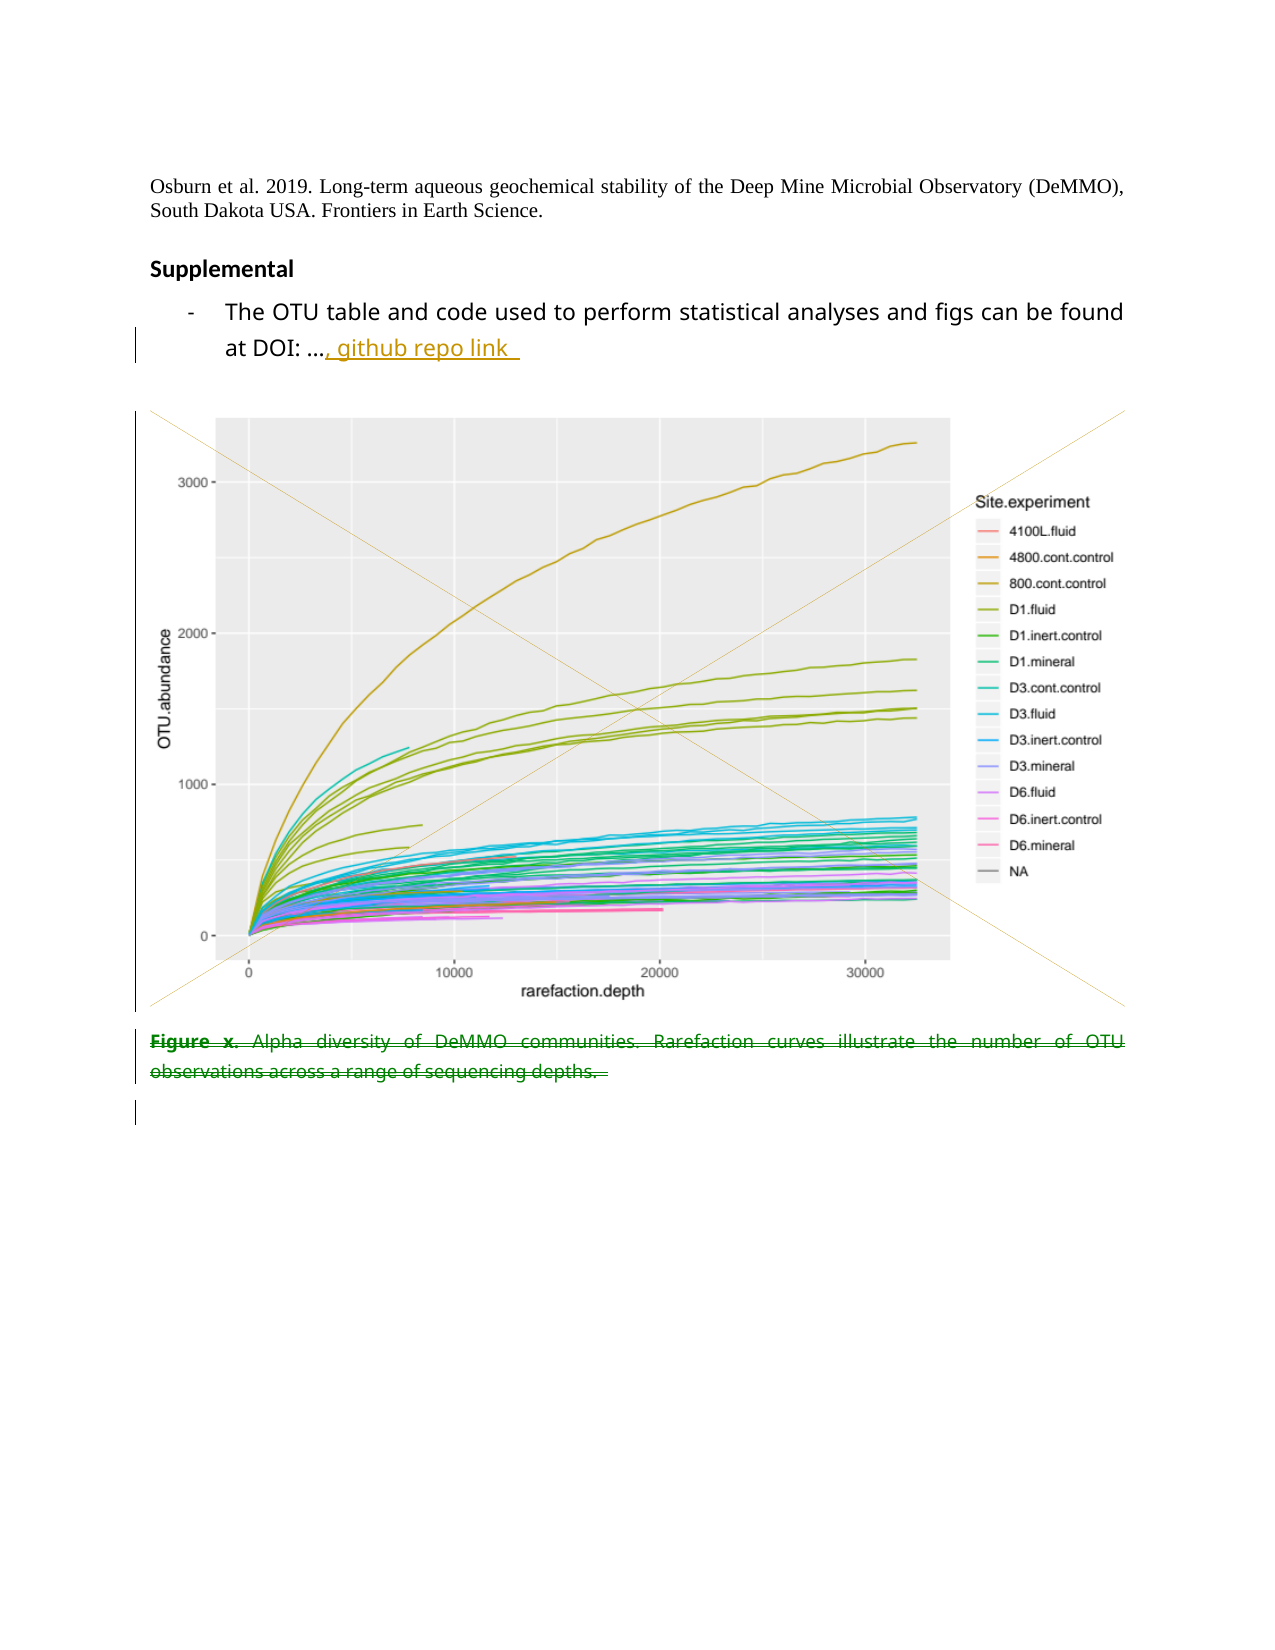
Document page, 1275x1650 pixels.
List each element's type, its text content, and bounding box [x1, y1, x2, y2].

text Osburn et al. 2019. Long-term aqueous geochemical stability of the Deep Mine Microbial Observatory (DeMMO), South Dakota USA. Frontiers in Earth Science. [150, 174, 1125, 222]
list The OTU table and code used to perform statistical analyses and figs can be found at DOI: … [187, 296, 1125, 363]
text Supplemental [150, 253, 1125, 283]
